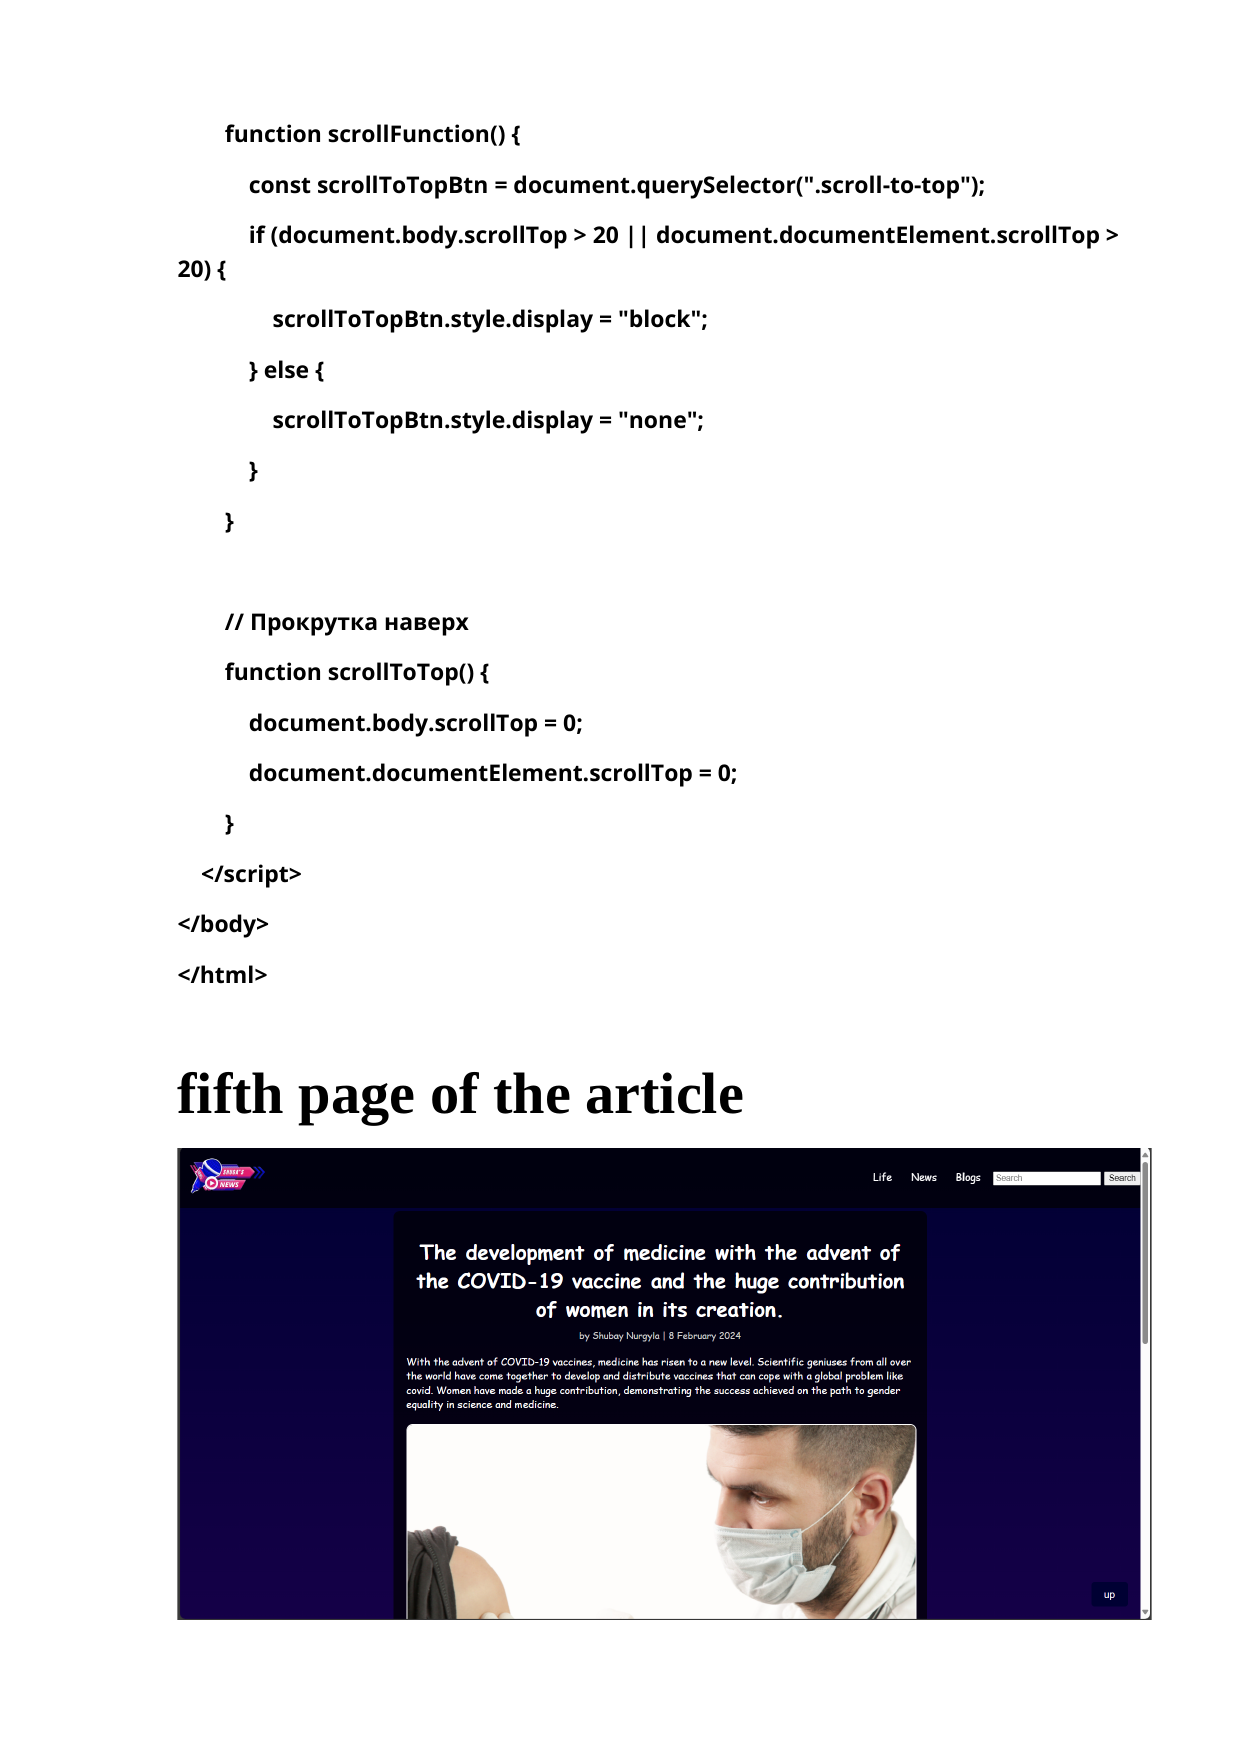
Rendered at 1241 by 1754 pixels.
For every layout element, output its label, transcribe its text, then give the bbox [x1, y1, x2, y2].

text </html> [177, 958, 1152, 990]
text } [177, 505, 1152, 536]
text scrollToTopBtn.style.display = "block"; [177, 303, 1152, 334]
text document.body.scrollTop = 0; [177, 706, 1152, 738]
text </script> [177, 858, 1152, 889]
text scrollToTopBtn.style.display = "none"; [177, 404, 1152, 435]
text fifth page of the article [177, 1059, 1152, 1126]
text if (document.body.scrollTop > 20 || document.documentElement.scrollTop > 20) { [177, 219, 1152, 284]
text } [177, 807, 1152, 838]
text const scrollToTopBtn = document.querySelector(".scroll-to-top"); [177, 168, 1152, 200]
text function scrollFunction() { [177, 118, 1152, 149]
text } [177, 454, 1152, 486]
text function scrollToTop() { [177, 656, 1152, 687]
text } else { [177, 353, 1152, 385]
picture [177, 1148, 1152, 1620]
text document.documentElement.scrollTop = 0; [177, 757, 1152, 788]
text </body> [177, 908, 1152, 939]
text // Прокрутка наверх [177, 606, 1152, 637]
